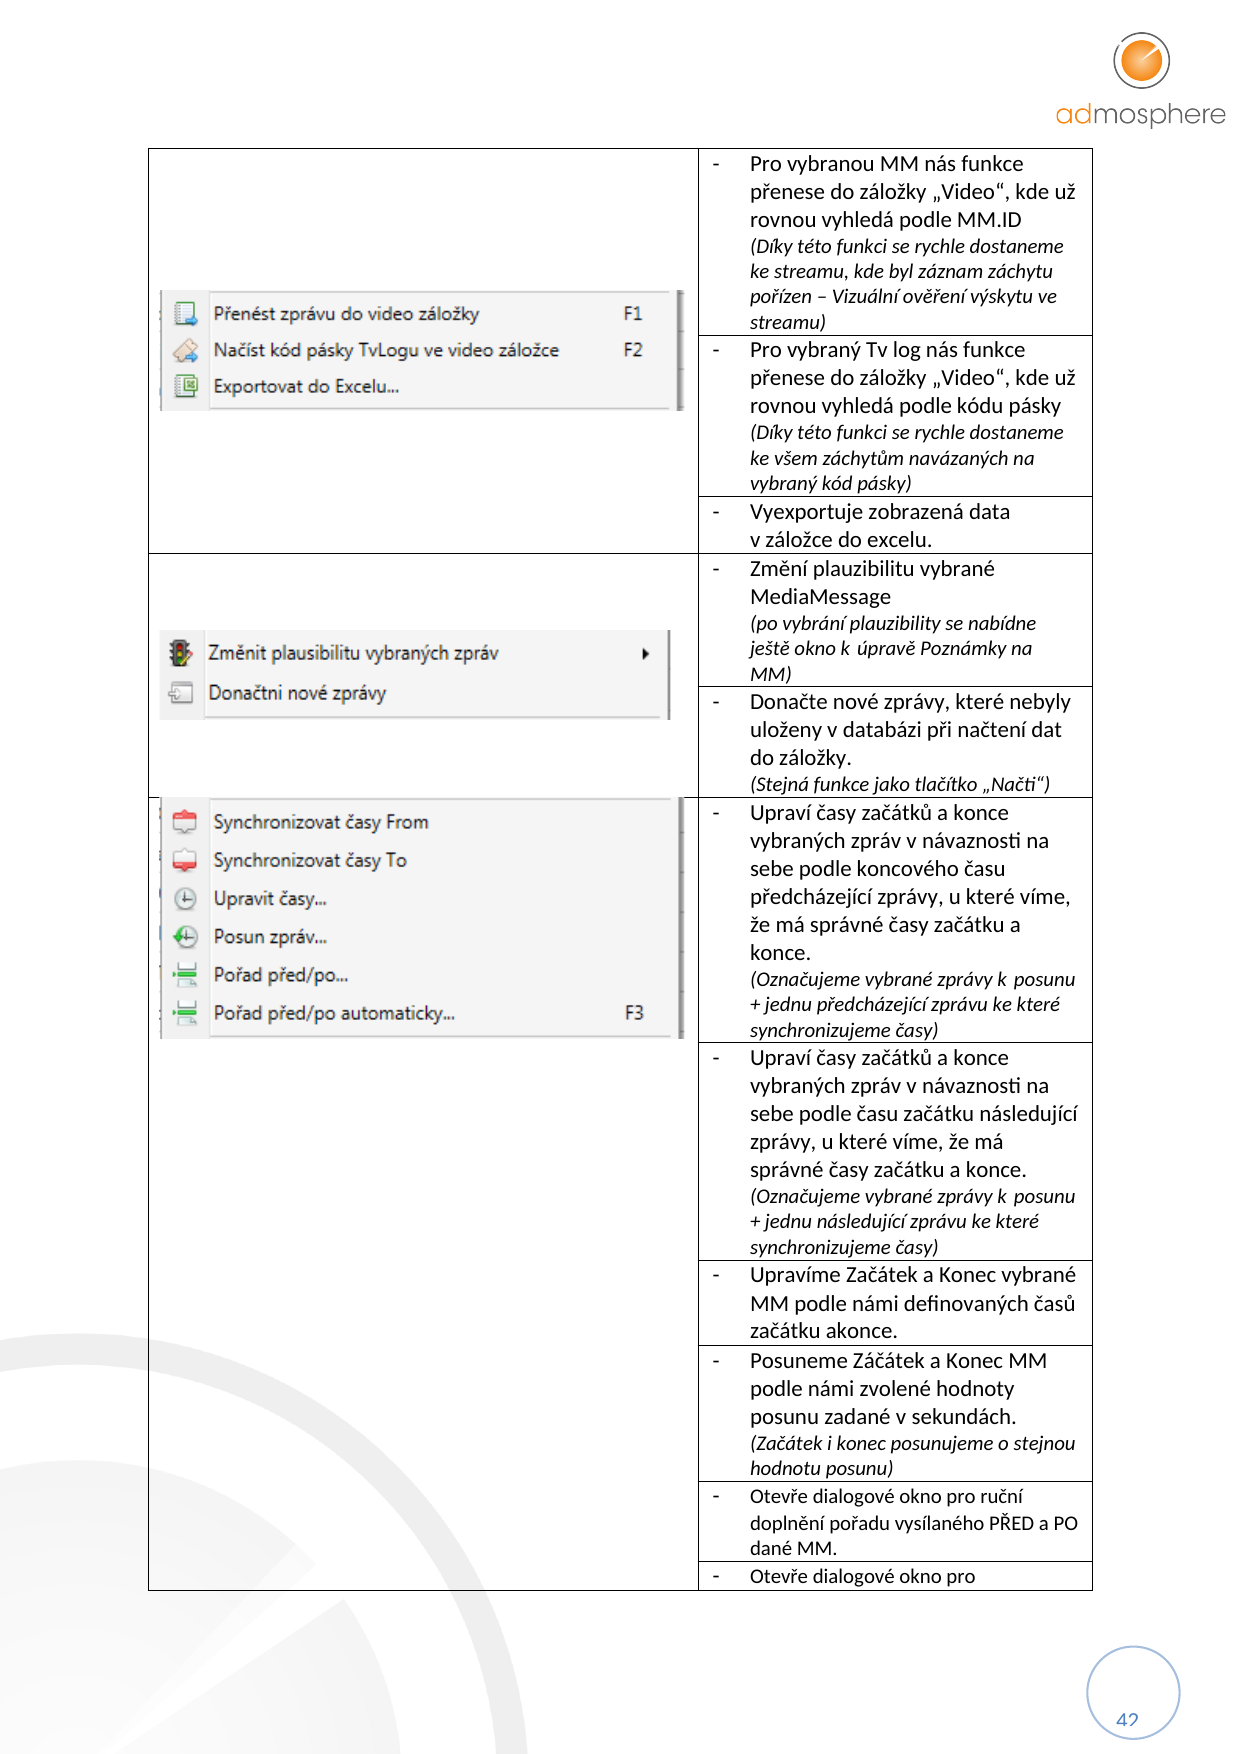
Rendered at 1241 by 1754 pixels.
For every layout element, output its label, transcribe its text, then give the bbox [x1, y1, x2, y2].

table_cell [149, 798, 698, 1589]
table_cell Donačte nové zprávy, které nebyly uloženy v databázi při načtení dat do záložky. (Stejná funkce jako tlačítko „Načti“) [699, 687, 1092, 797]
table_cell Změní plauzibilitu vybrané MediaMessage (po vybrání plauzibility se nabídne ještě okno k úpravě Poznámky na MM) [699, 554, 1092, 686]
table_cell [699, 1562, 1092, 1589]
picture [159, 797, 685, 1039]
table_cell Pro vybraný Tv log nás funkce přenese do záložky „Video“, kde už rovnou vyhledá podle kódu pásky (Díky této funkci se rychle dostaneme ke všem záchytům navázaných na vybraný kód pásky) [699, 336, 1092, 496]
table_header [149, 149, 698, 553]
table_cell [149, 554, 698, 797]
picture [159, 630, 671, 720]
table_header Pro vybranou MM nás funkce přenese do záložky „Video“, kde už rovnou vyhledá podle MM.ID (Díky této funkci se rychle dostaneme ke streamu, kde byl záznam záchytu pořízen – Vizuální ověření výskytu ve streamu) [699, 149, 1092, 334]
picture [0, 1325, 532, 1754]
table_cell Upraví časy začátků a konce vybraných zpráv v návaznosti na sebe podle koncového času předcházející zprávy, u které víme, že má správné časy začátku a konce. (Označujeme vybrané zprávy k posunu + jednu předcházející zprávu ke které synchronizujeme časy) [699, 798, 1092, 1042]
table_cell Upravíme Začátek a Konec vybrané MM podle námi definovaných časů začátku akonce. [699, 1261, 1092, 1345]
table_cell Vyexportuje zobrazená data v záložce do excelu. [699, 497, 1092, 553]
table_cell Otevře dialogové okno pro ruční doplnění pořadu vysílaného PŘED a PO dané MM. [699, 1482, 1092, 1561]
picture [159, 290, 685, 411]
table_cell Posuneme Záčátek a Konec MM podle námi zvolené hodnoty posunu zadané v sekundách. (Začátek i konec posunujeme o stejnou hodnotu posunu) [699, 1346, 1092, 1481]
table_cell Upraví časy začátků a konce vybraných zpráv v návaznosti na sebe podle času začátku následující zprávy, u které víme, že má správné časy začátku a konce. (Označujeme vybrané zprávy k posunu + jednu následující zprávu ke které synchronizujeme časy) [699, 1043, 1092, 1259]
picture [1056, 32, 1226, 129]
